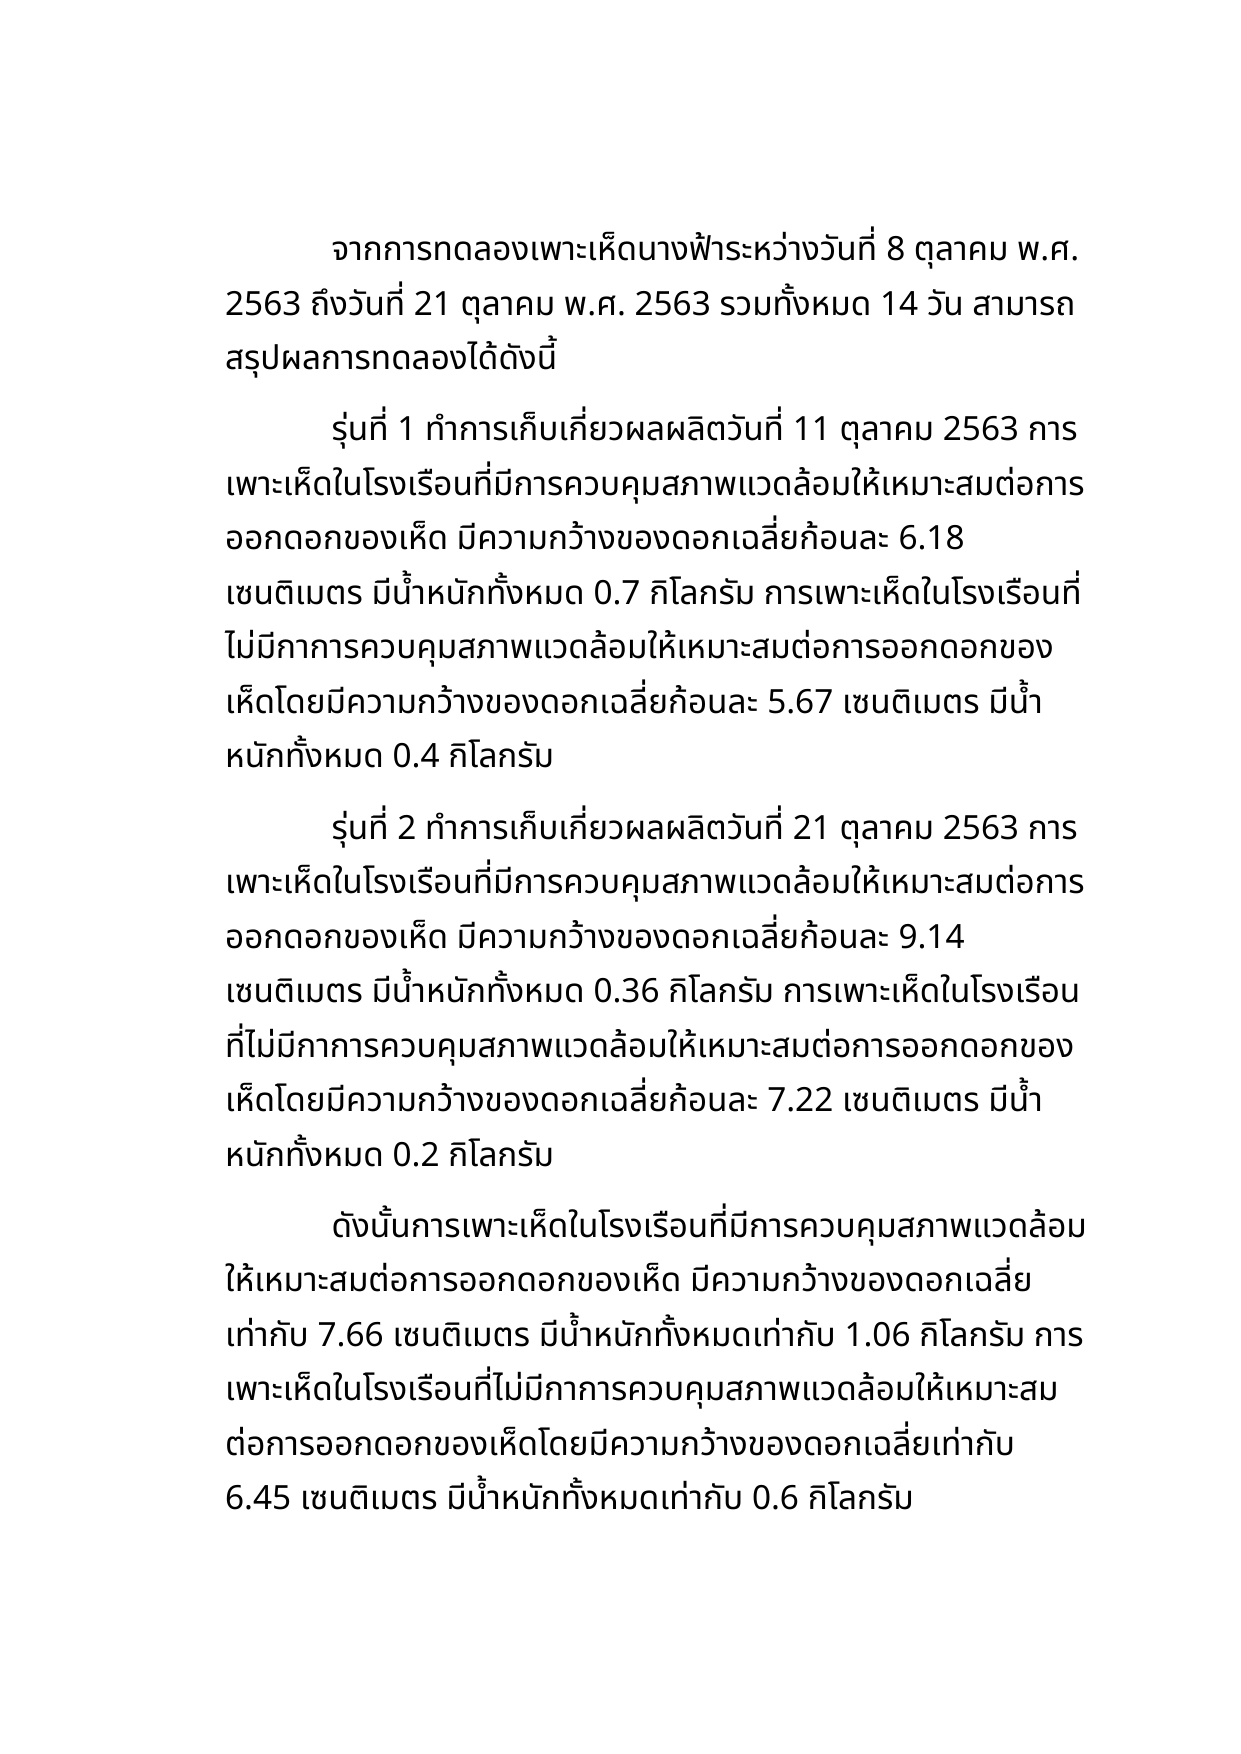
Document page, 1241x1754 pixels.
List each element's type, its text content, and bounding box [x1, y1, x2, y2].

text รุ่นที่ 2 ทำการเก็บเกี่ยวผลผลิตวันที่ 21 ตุลาคม 2563 การเพาะเห็ดในโรงเรือนที่มีการควบคุมสภาพแวดล้อมให้เหมาะสมต่อการออกดอกของเห็ด มีความกว้างของดอกเฉลี่ยก้อนละ 9.14 เซนติเมตร มีน้ำหนักทั้งหมด 0.36 กิโลกรัม การเพาะเห็ดในโรงเรือนที่ไม่มีกาการควบคุมสภาพแวดล้อมให้เหมาะสมต่อการออกดอกของเห็ดโดยมีความกว้างของดอกเฉลี่ยก้อนละ 7.22 เซนติเมตร มีน้ำหนักทั้งหมด 0.2 กิโลกรัม [225, 803, 1090, 1181]
text ดังนั้นการเพาะเห็ดในโรงเรือนที่มีการควบคุมสภาพแวดล้อมให้เหมาะสมต่อการออกดอกของเห็ด มีความกว้างของดอกเฉลี่ยเท่ากับ 7.66 เซนติเมตร มีน้ำหนักทั้งหมดเท่ากับ 1.06 กิโลกรัม การเพาะเห็ดในโรงเรือนที่ไม่มีกาการควบคุมสภาพแวดล้อมให้เหมาะสมต่อการออกดอกของเห็ดโดยมีความกว้างของดอกเฉลี่ยเท่ากับ 6.45 เซนติเมตร มีน้ำหนักทั้งหมดเท่ากับ 0.6 กิโลกรัม [225, 1202, 1090, 1524]
text รุ่นที่ 1 ทำการเก็บเกี่ยวผลผลิตวันที่ 11 ตุลาคม 2563 การเพาะเห็ดในโรงเรือนที่มีการควบคุมสภาพแวดล้อมให้เหมาะสมต่อการออกดอกของเห็ด มีความกว้างของดอกเฉลี่ยก้อนละ 6.18 เซนติเมตร มีน้ำหนักทั้งหมด 0.7 กิโลกรัม การเพาะเห็ดในโรงเรือนที่ไม่มีกาการควบคุมสภาพแวดล้อมให้เหมาะสมต่อการออกดอกของเห็ดโดยมีความกว้างของดอกเฉลี่ยก้อนละ 5.67 เซนติเมตร มีน้ำหนักทั้งหมด 0.4 กิโลกรัม [225, 405, 1090, 783]
text จากการทดลองเพาะเห็ดนางฟ้าระหว่างวันที่ 8 ตุลาคม พ.ศ. 2563 ถึงวันที่ 21 ตุลาคม พ.ศ. 2563 รวมทั้งหมด 14 วัน สามารถสรุปผลการทดลองได้ดังนี้ [225, 225, 1090, 384]
